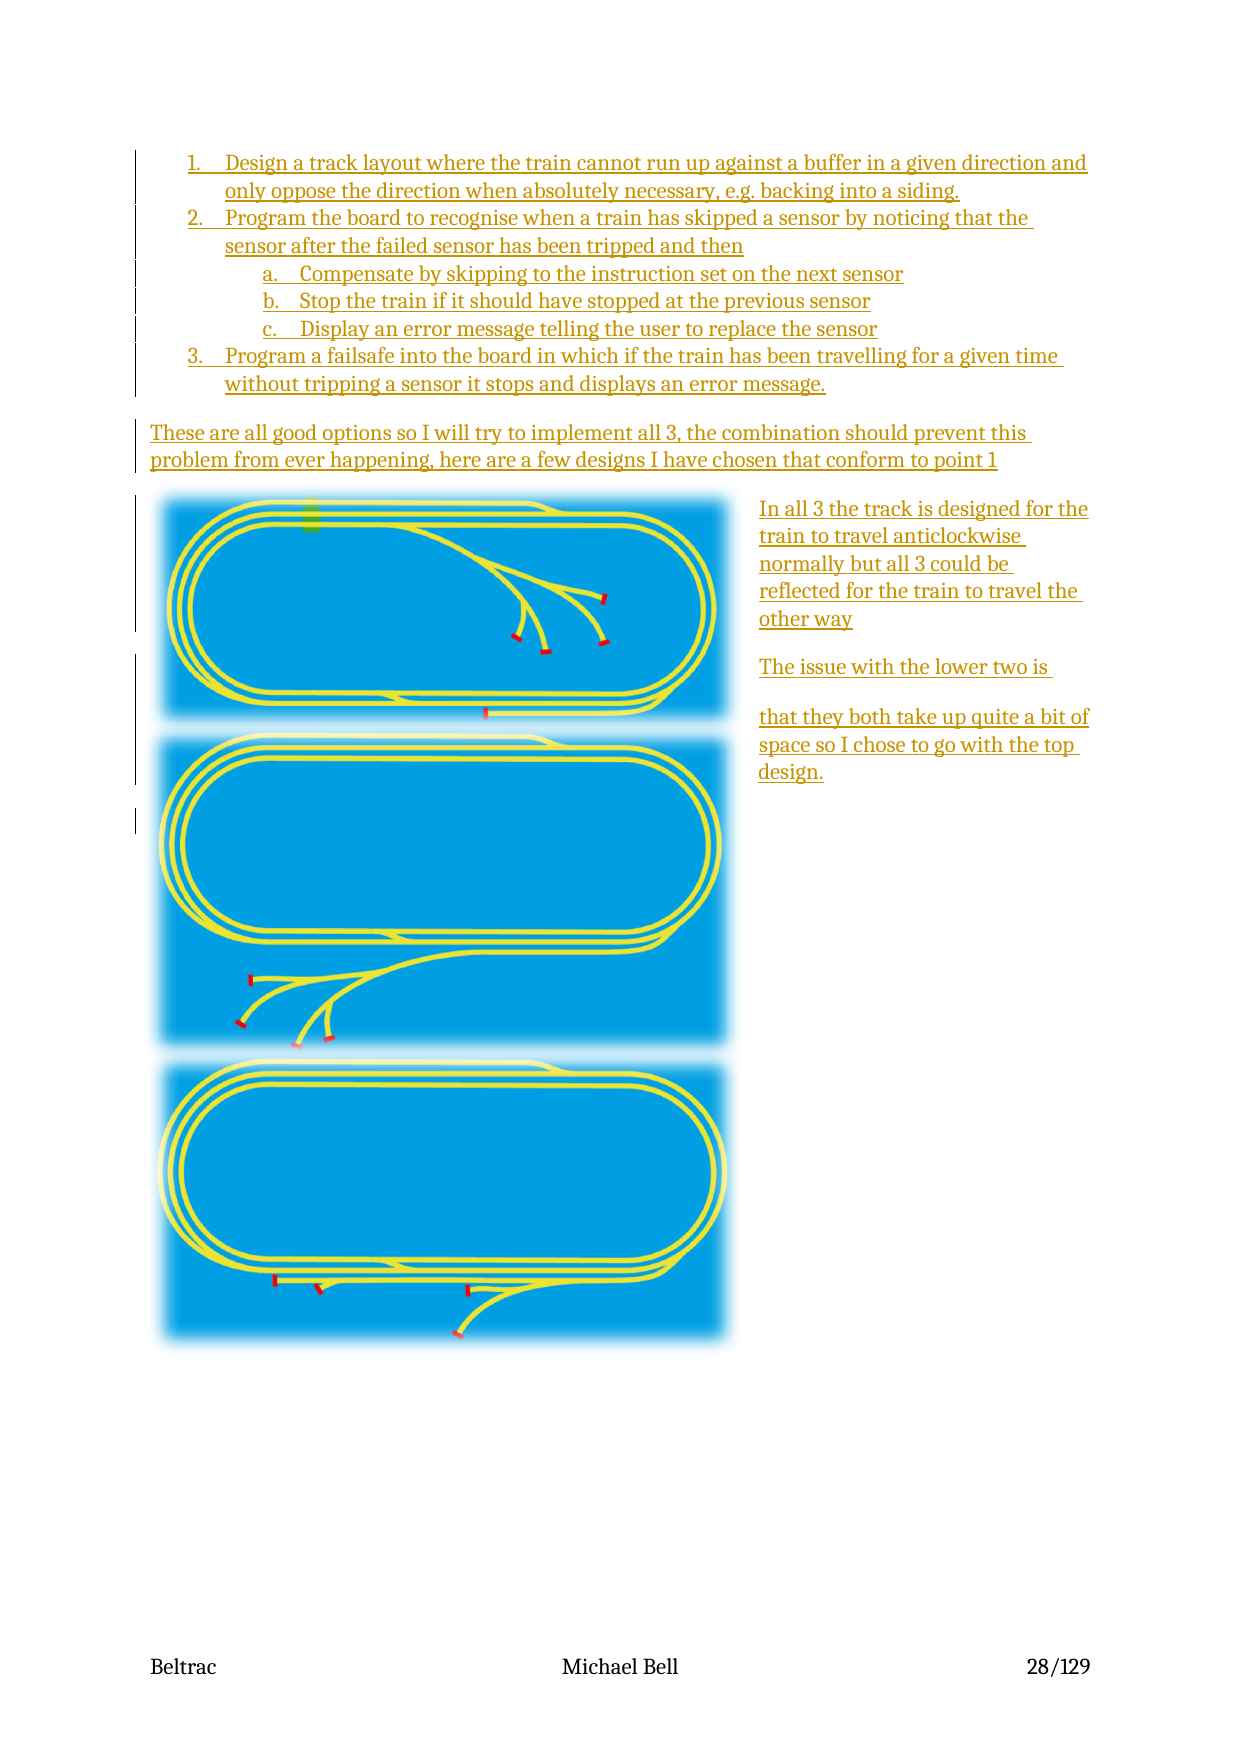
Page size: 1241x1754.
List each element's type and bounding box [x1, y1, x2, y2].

picture [175, 511, 715, 707]
picture [171, 749, 715, 1034]
picture [175, 511, 237, 579]
picture [176, 1082, 713, 1328]
picture [171, 749, 221, 804]
picture [176, 1076, 219, 1118]
picture [176, 1076, 713, 1146]
